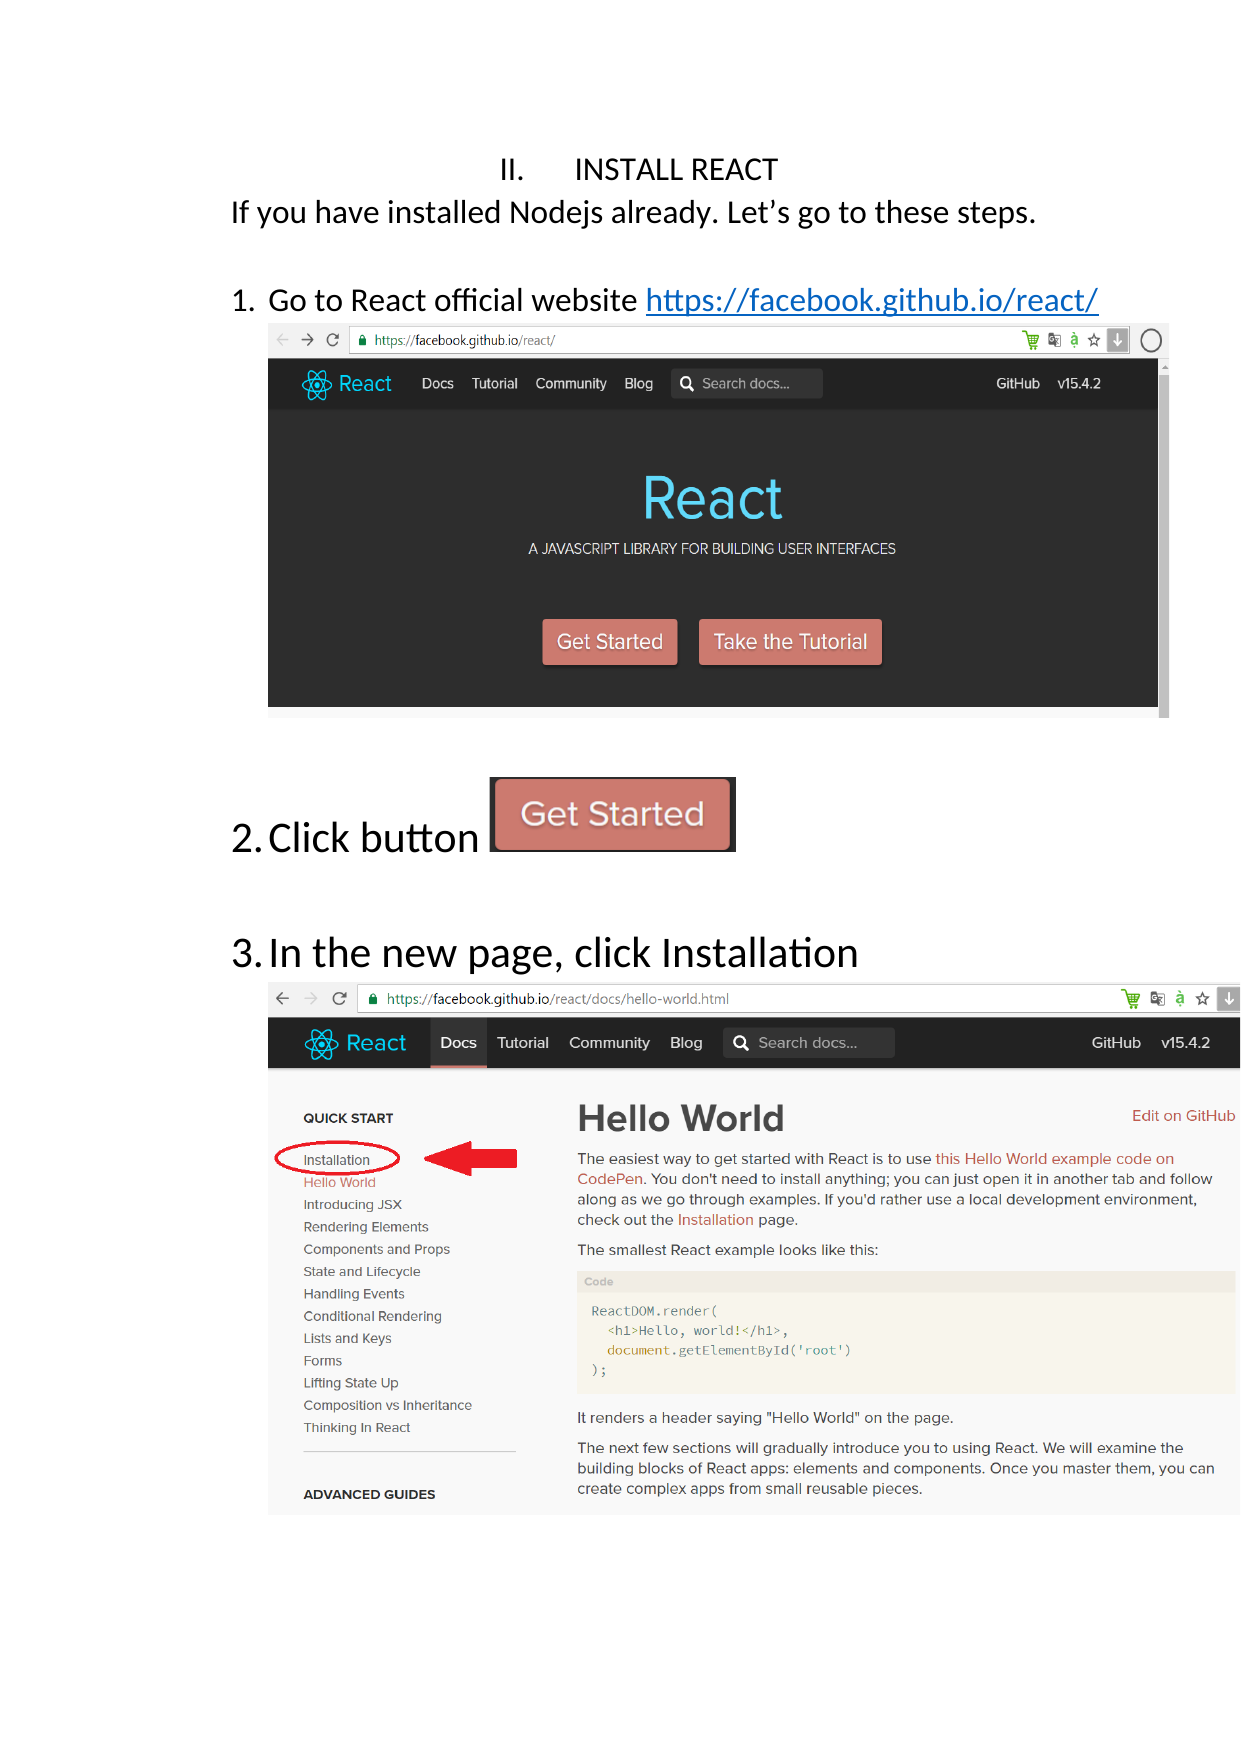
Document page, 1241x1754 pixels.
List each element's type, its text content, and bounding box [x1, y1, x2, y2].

picture [268, 323, 1170, 718]
list Click button [231, 777, 1122, 863]
list INSTALL REACT [156, 148, 1122, 188]
list In the new page, click Installation [231, 925, 1122, 978]
list Go to React official website https://facebook.github.io/react/ [231, 279, 1122, 320]
list If you have installed Nodejs already. Let’s go to these steps. [231, 192, 1122, 232]
picture [489, 777, 736, 852]
picture [268, 982, 1241, 1515]
